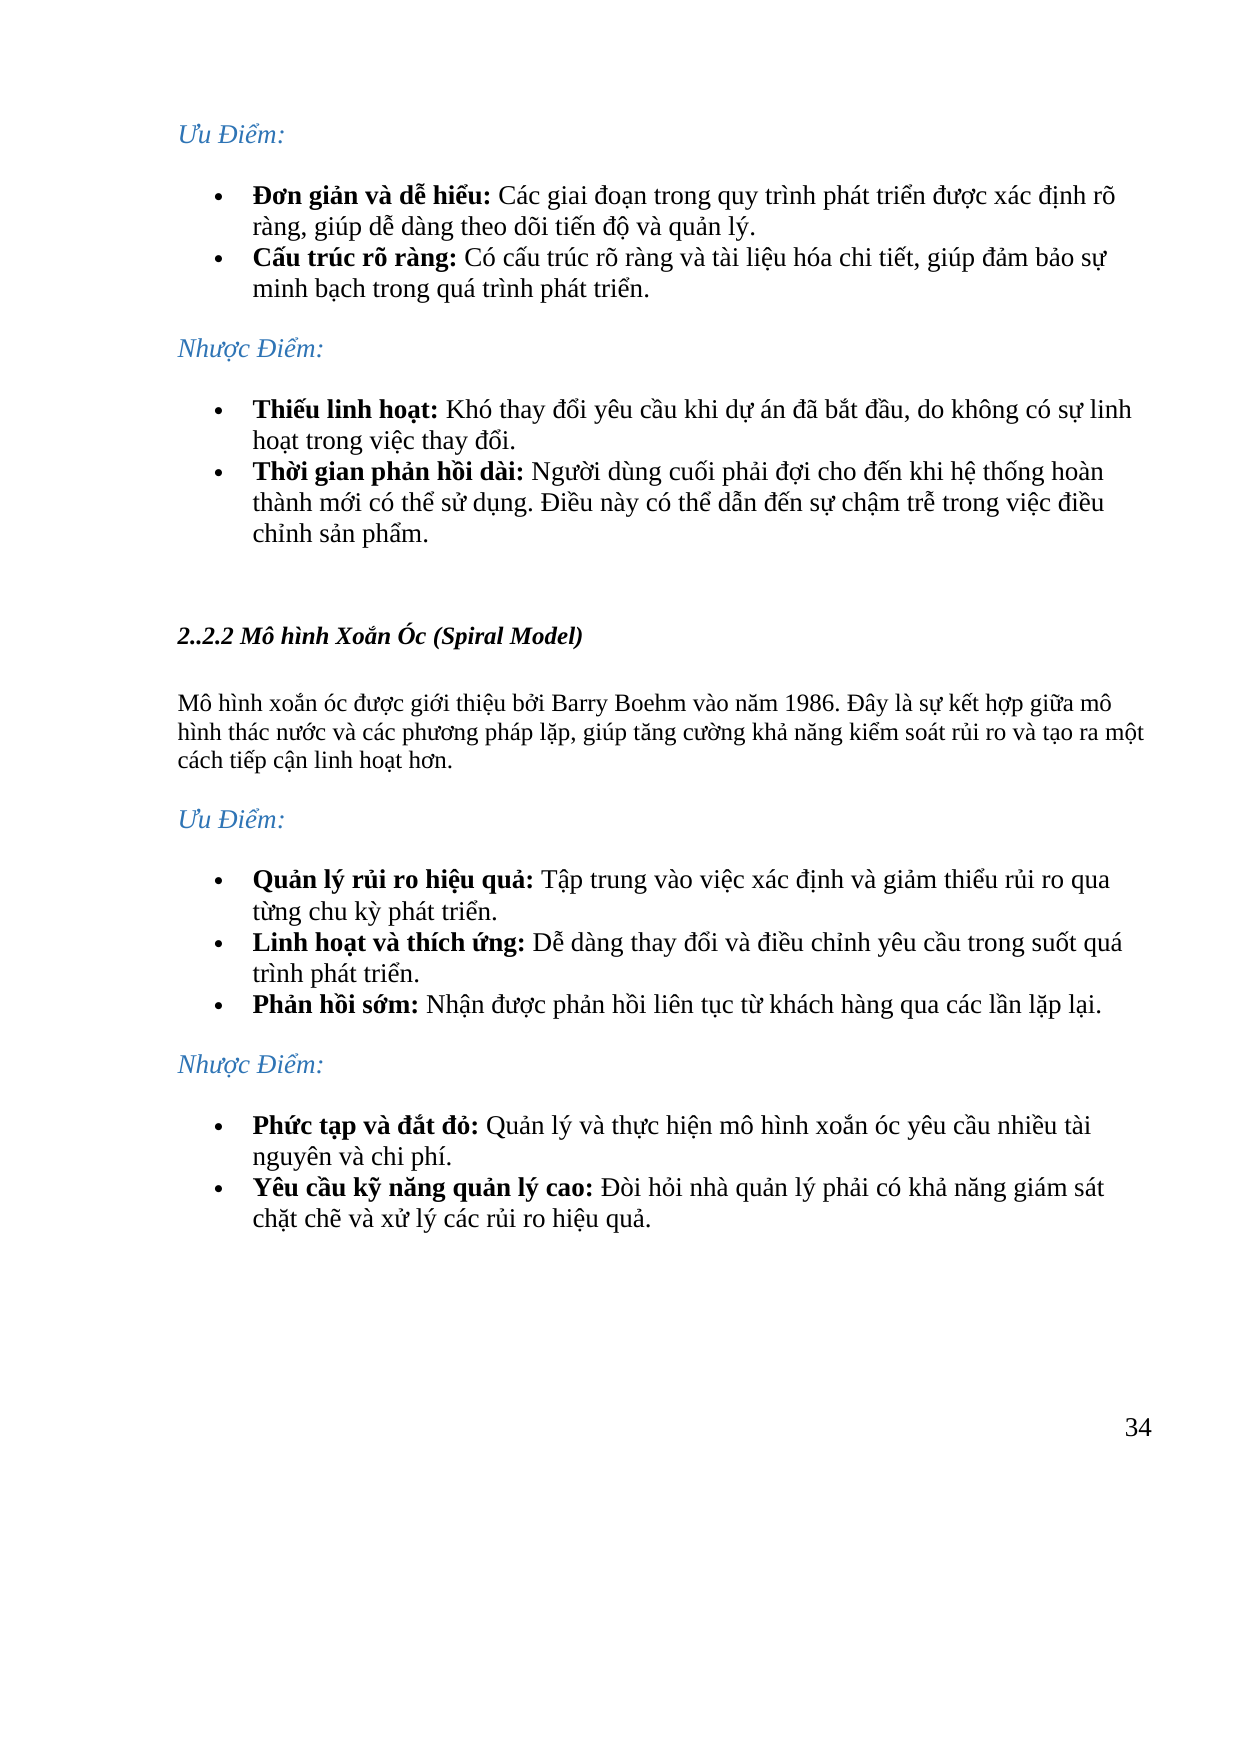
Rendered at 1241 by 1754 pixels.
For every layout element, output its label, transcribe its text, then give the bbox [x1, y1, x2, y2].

subtitle Nhược Điểm: [177, 333, 1152, 364]
subtitle Nhược Điểm: [177, 1048, 1152, 1080]
list Đơn giản và dễ hiểu: Các giai đoạn trong quy trình phát triển được xác định rõ ràng, giúp dễ dàng theo dõi tiến độ và quản lý. [215, 179, 1152, 241]
list Phản hồi sớm: Nhận được phản hồi liên tục từ khách hàng qua các lần lặp lại. [215, 988, 1152, 1019]
list Quản lý rủi ro hiệu quả: Tập trung vào việc xác định và giảm thiểu rủi ro qua từng chu kỳ phát triển. [215, 864, 1152, 926]
text Mô hình xoắn óc được giới thiệu bởi Barry Boehm vào năm 1986. Đây là sự kết hợp giữa mô hình thác nước và các phương pháp lặp, giúp tăng cường khả năng kiểm soát rủi ro và tạo ra một cách tiếp cận linh hoạt hơn. [177, 688, 1152, 774]
list Phức tạp và đắt đỏ: Quản lý và thực hiện mô hình xoắn óc yêu cầu nhiều tài nguyên và chi phí. [215, 1109, 1152, 1171]
list Thiếu linh hoạt: Khó thay đổi yêu cầu khi dự án đã bắt đầu, do không có sự linh hoạt trong việc thay đổi. [215, 393, 1152, 455]
list Thời gian phản hồi dài: Người dùng cuối phải đợi cho đến khi hệ thống hoàn thành mới có thể sử dụng. Điều này có thể dẫn đến sự chậm trễ trong việc điều chỉnh sản phẩm. [215, 455, 1152, 549]
list Cấu trúc rõ ràng: Có cấu trúc rõ ràng và tài liệu hóa chi tiết, giúp đảm bảo sự minh bạch trong quá trình phát triển. [215, 241, 1152, 303]
list Linh hoạt và thích ứng: Dễ dàng thay đổi và điều chỉnh yêu cầu trong suốt quá trình phát triển. [215, 926, 1152, 988]
subtitle Ưu Điểm: [177, 118, 1152, 150]
subtitle 2..2.2 Mô hình Xoắn Óc (Spiral Model) [177, 621, 1152, 650]
list Yêu cầu kỹ năng quản lý cao: Đòi hỏi nhà quản lý phải có khả năng giám sát chặt chẽ và xử lý các rủi ro hiệu quả. [215, 1171, 1152, 1233]
subtitle Ưu Điểm: [177, 803, 1152, 834]
